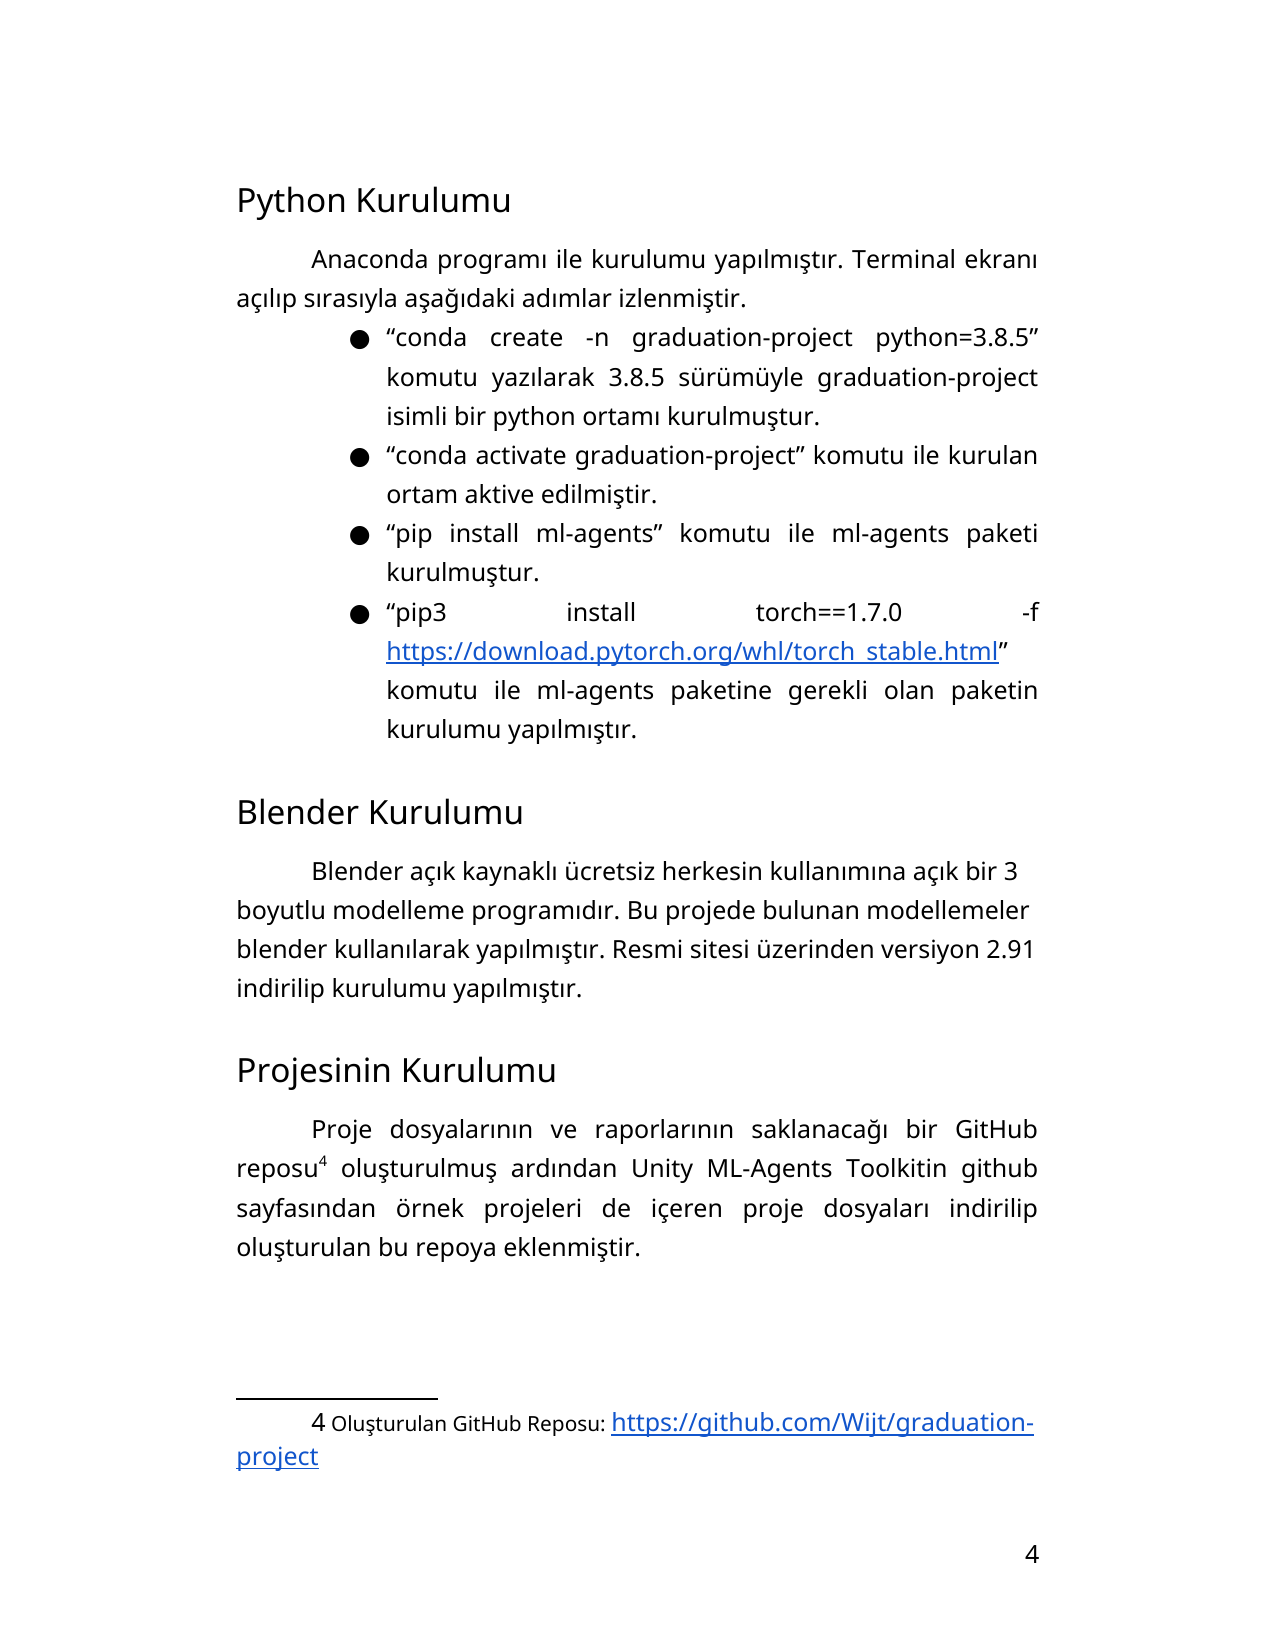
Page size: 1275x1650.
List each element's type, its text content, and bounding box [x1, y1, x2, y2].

text Proje dosyalarının ve raporlarının saklanacağı bir GitHub reposu oluşturulmuş ardından Unity ML-Agents Toolkitin github sayfasından örnek projeleri de içeren proje dosyaları indirilip oluşturulan bu repoya eklenmiştir. [236, 1112, 1039, 1263]
subtitle Projesinin Kurulumu [236, 1047, 1039, 1093]
list “conda create -n graduation-project python=3.8.5” komutu yazılarak 3.8.5 sürümüyle graduation-project isimli bir python ortamı kurulmuştur. [349, 320, 1039, 432]
text Blender açık kaynaklı ücretsiz herkesin kullanımına açık bir 3 boyutlu modelleme programıdır. Bu projede bulunan modellemeler blender kullanılarak yapılmıştır. Resmi sitesi üzerinden versiyon 2.91 indirilip kurulumu yapılmıştır. [236, 853, 1039, 1005]
subtitle Blender Kurulumu [236, 788, 1039, 834]
list “pip install ml-agents” komutu ile ml-agents paketi kurulmuştur. [349, 516, 1039, 589]
list “pip3 install torch==1.7.0 -f https://download.pytorch.org/whl/torch_stable.html” komutu ile ml-agents paketine gerekli olan paketin kurulumu yapılmıştır. [349, 594, 1039, 746]
list “conda activate graduation-project” komutu ile kurulan ortam aktive edilmiştir. [349, 438, 1039, 511]
text Anaconda programı ile kurulumu yapılmıştır. Terminal ekranı açılıp sırasıyla aşağıdaki adımlar izlenmiştir. [236, 242, 1039, 315]
subtitle Python Kurulumu [236, 177, 1039, 222]
